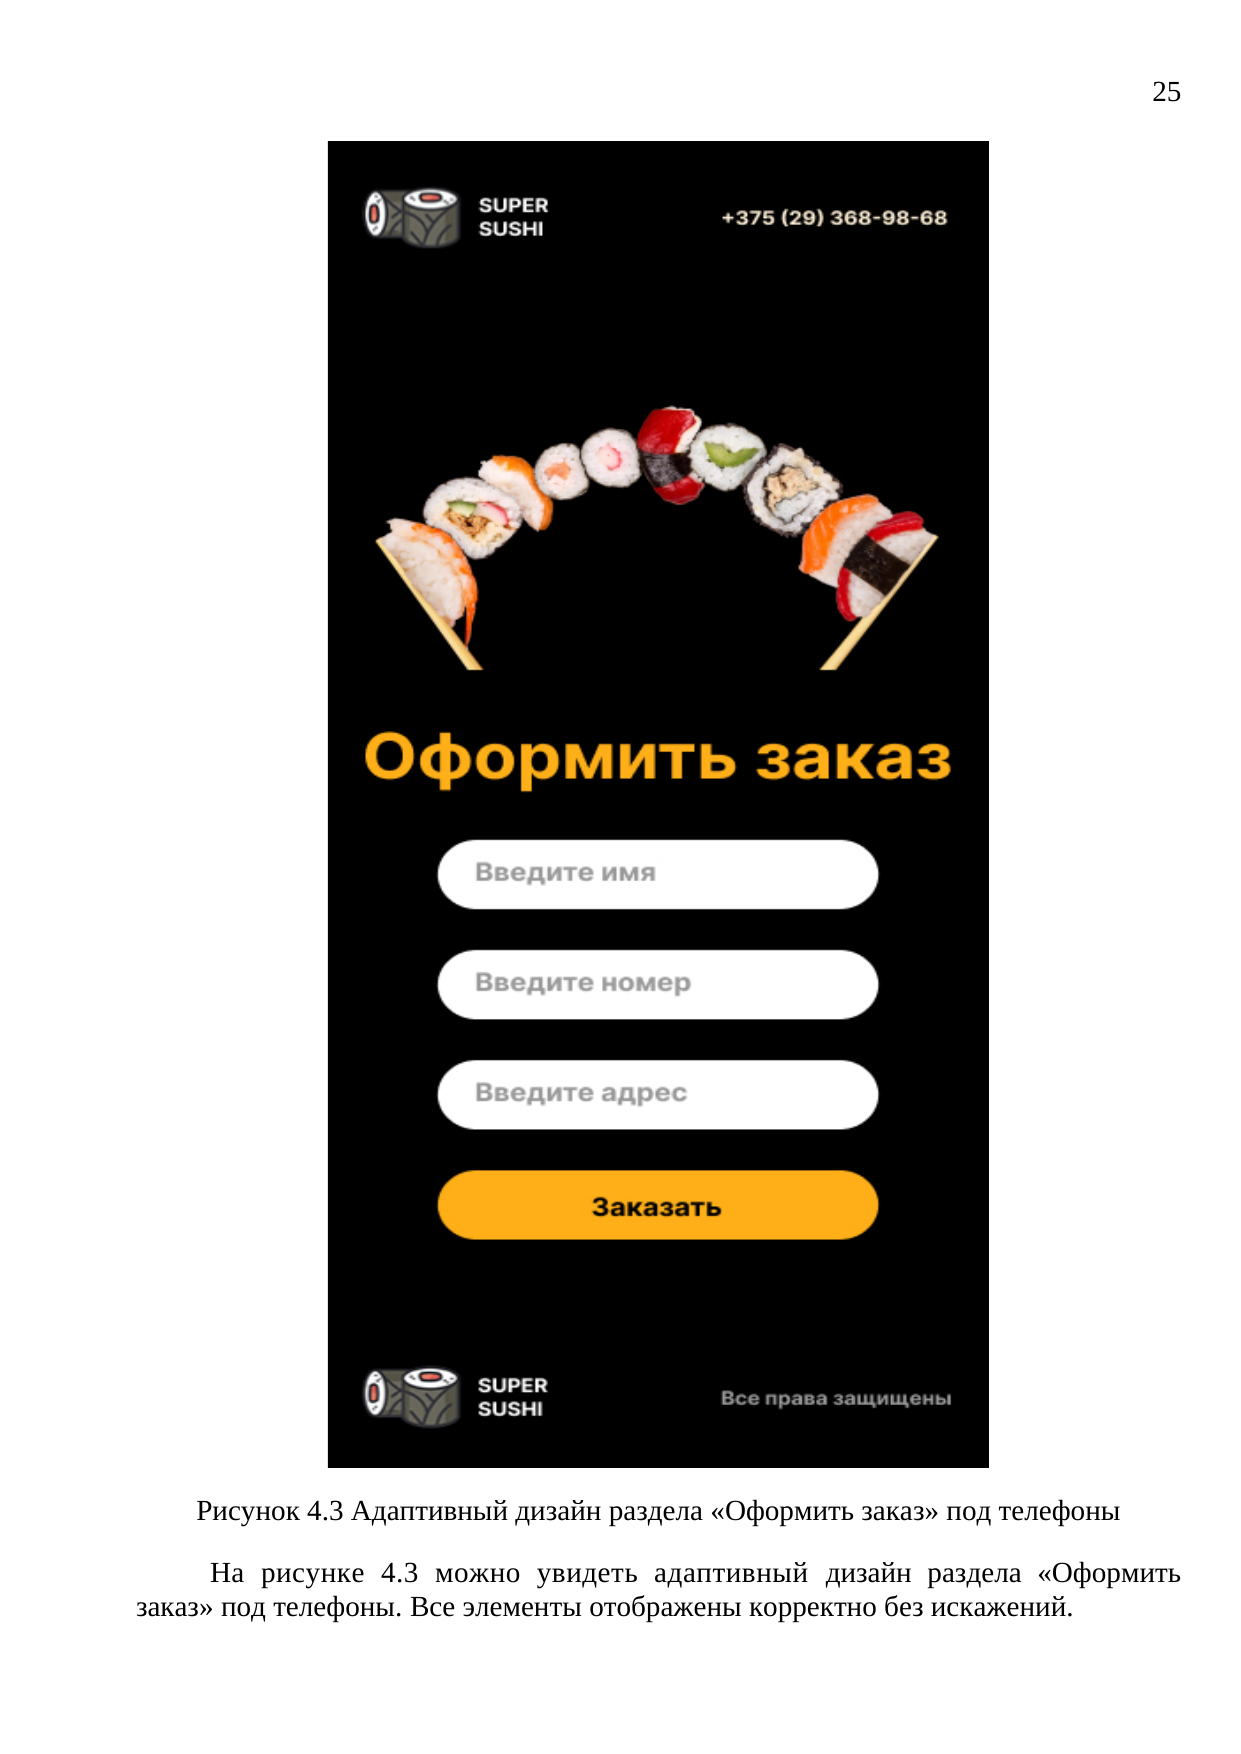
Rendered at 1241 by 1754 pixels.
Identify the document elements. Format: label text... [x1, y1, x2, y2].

text Рисунок 4.3 Адаптивный дизайн раздела «Оформить заказ» под телефоны [136, 1493, 1181, 1526]
text На рисунке 4.3 можно увидеть адаптивный дизайн раздела «Оформить заказ» под телефоны. Все элементы отображены корректно без искажений. [136, 1556, 1181, 1623]
picture [327, 141, 989, 1468]
